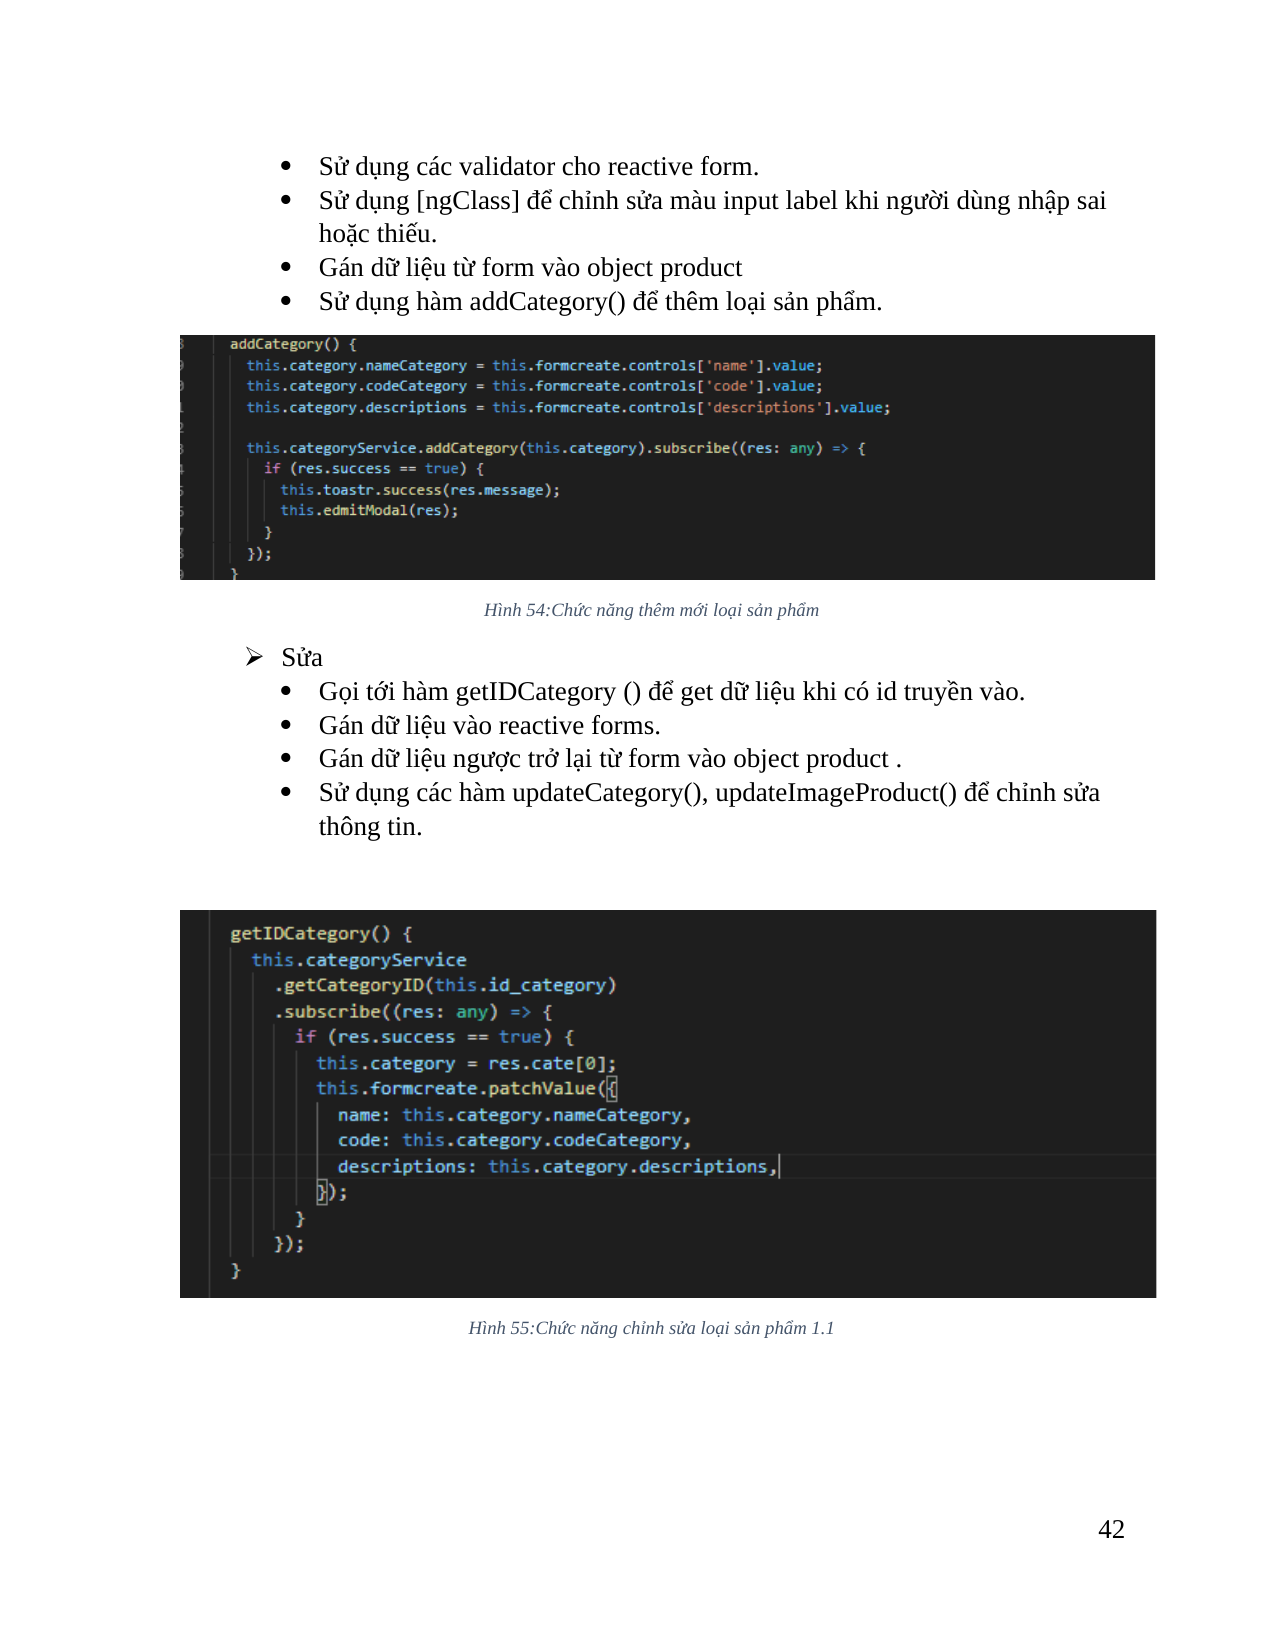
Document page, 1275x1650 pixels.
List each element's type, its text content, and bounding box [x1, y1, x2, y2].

list Gọi tới hàm getIDCategory () để get dữ liệu khi có id truyền vào. [281, 675, 1125, 706]
list Gán dữ liệu từ form vào object product [281, 251, 1125, 282]
list Sử dụng các validator cho reactive form. [281, 150, 1125, 181]
picture [180, 910, 1157, 1298]
list Sử dụng hàm addCategory() để thêm loại sản phẩm. [281, 285, 1125, 316]
list Gán dữ liệu vào reactive forms. [281, 709, 1125, 740]
picture [180, 335, 1155, 580]
list Sử dụng [ngClass] để chỉnh sửa màu input label khi người dùng nhập sai hoặc thiếu. [281, 184, 1125, 248]
list Gán dữ liệu ngược trở lại từ form vào object product . [281, 742, 1125, 774]
list Sử dụng các hàm updateCategory(), updateImageProduct() để chỉnh sửa thông tin. [281, 776, 1125, 841]
list Sửa [244, 641, 1125, 672]
